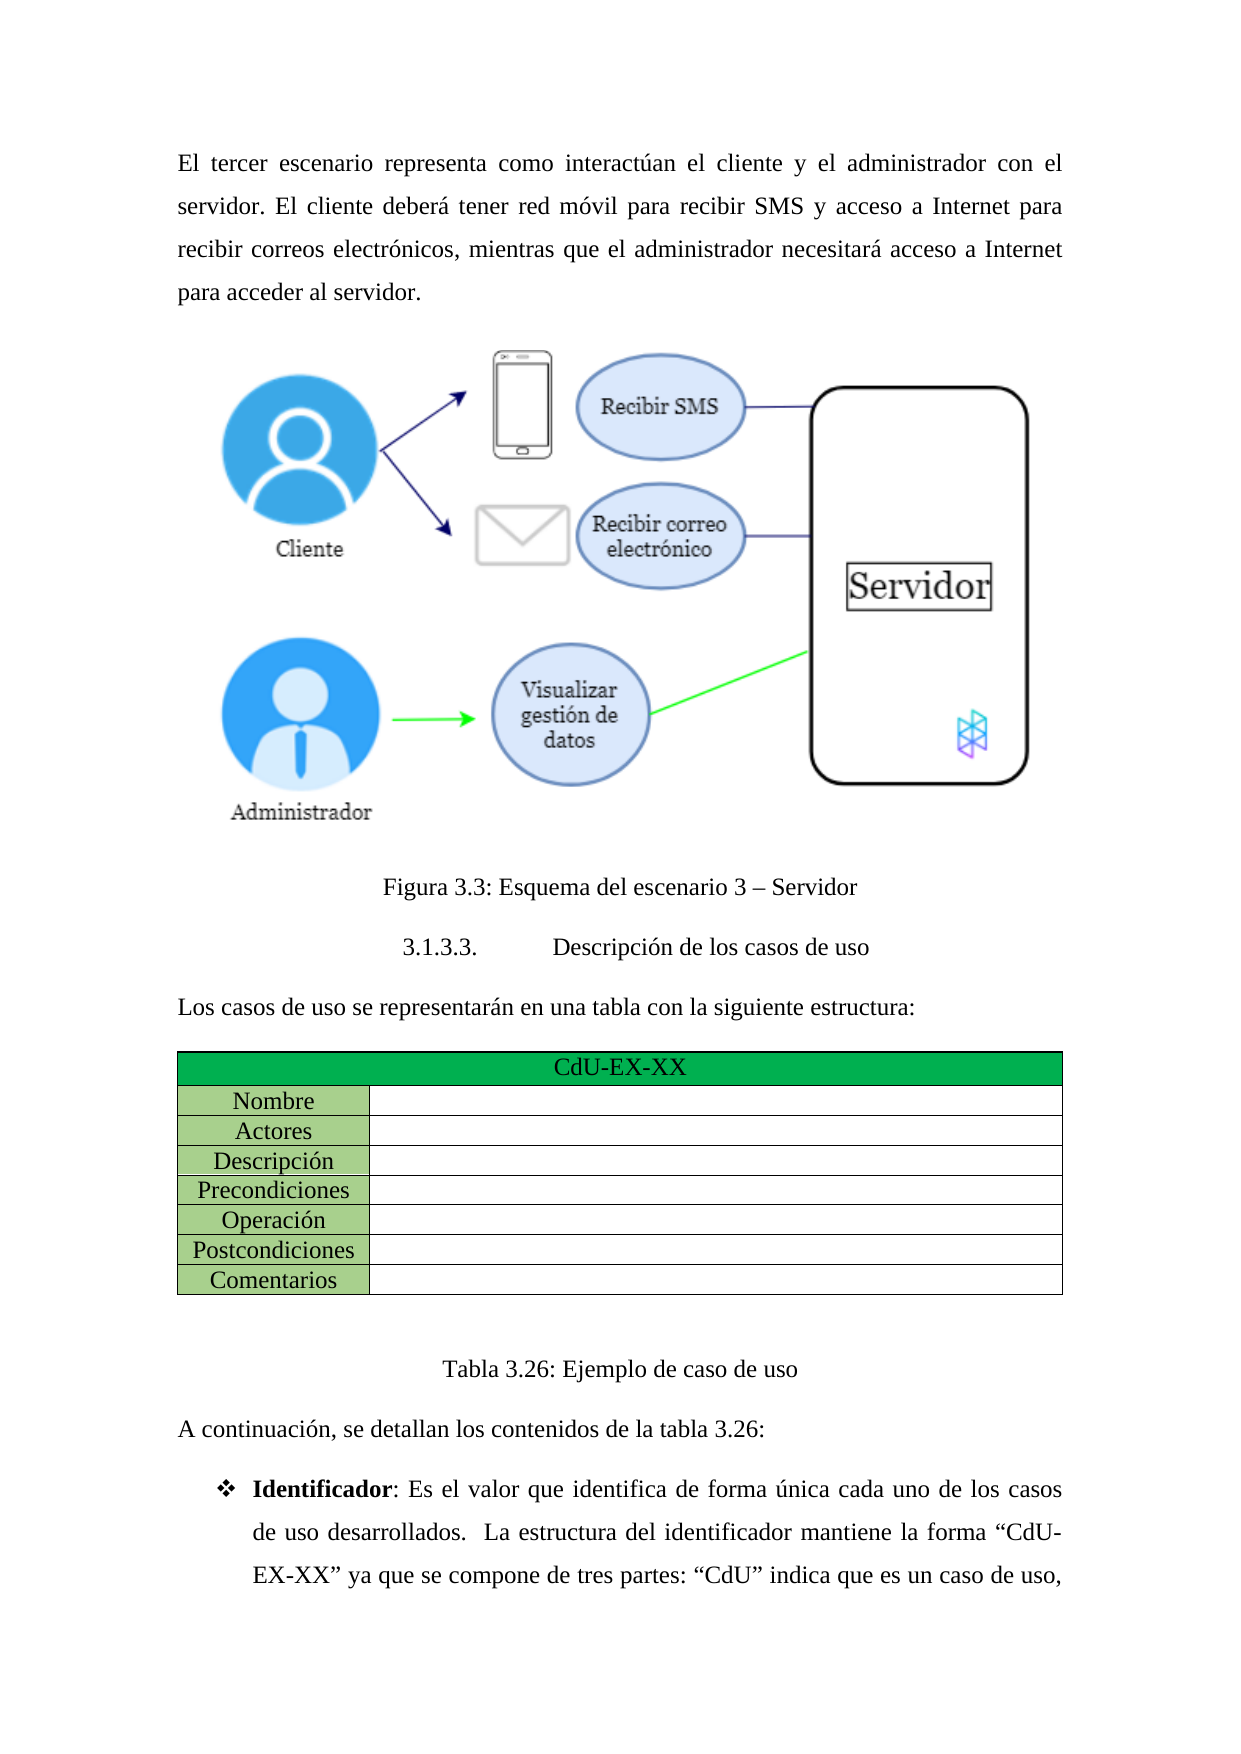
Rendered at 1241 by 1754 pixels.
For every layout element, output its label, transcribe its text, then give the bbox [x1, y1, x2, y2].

table_cell [370, 1265, 1062, 1294]
text El tercer escenario representa como interactúan el cliente y el administrador con el servidor. El cliente deberá tener red móvil para recibir SMS y acceso a Internet para recibir correos electrónicos, mientras que el administrador necesitará acceso a Internet para acceder al servidor. [177, 148, 1063, 306]
table_cell Postcondiciones [178, 1235, 369, 1264]
table_cell Operación [178, 1205, 369, 1234]
table_cell Nombre [178, 1086, 369, 1115]
table_cell Comentarios [178, 1265, 369, 1294]
table_cell [370, 1176, 1062, 1204]
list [215, 1474, 1063, 1589]
table_cell [370, 1086, 1062, 1115]
table_cell [370, 1235, 1062, 1264]
table_header CdU-EX-XX [178, 1053, 1062, 1085]
table_cell [370, 1205, 1062, 1234]
text A continuación, se detallan los contenidos de la tabla 3.26: [177, 1414, 1063, 1443]
table_cell Actores [178, 1116, 369, 1145]
text Tabla 3.26: Ejemplo de caso de uso [177, 1354, 1063, 1383]
text Figura 3.3: Esquema del escenario 3 – Servidor [177, 872, 1063, 901]
table_cell [370, 1116, 1062, 1145]
text Los casos de uso se representarán en una tabla con la siguiente estructura: [177, 992, 1063, 1020]
picture [210, 350, 1031, 834]
list Descripción de los casos de uso [402, 932, 1063, 961]
table_cell Descripción [178, 1146, 369, 1174]
table_cell [370, 1146, 1062, 1174]
table_cell Precondiciones [178, 1176, 369, 1204]
